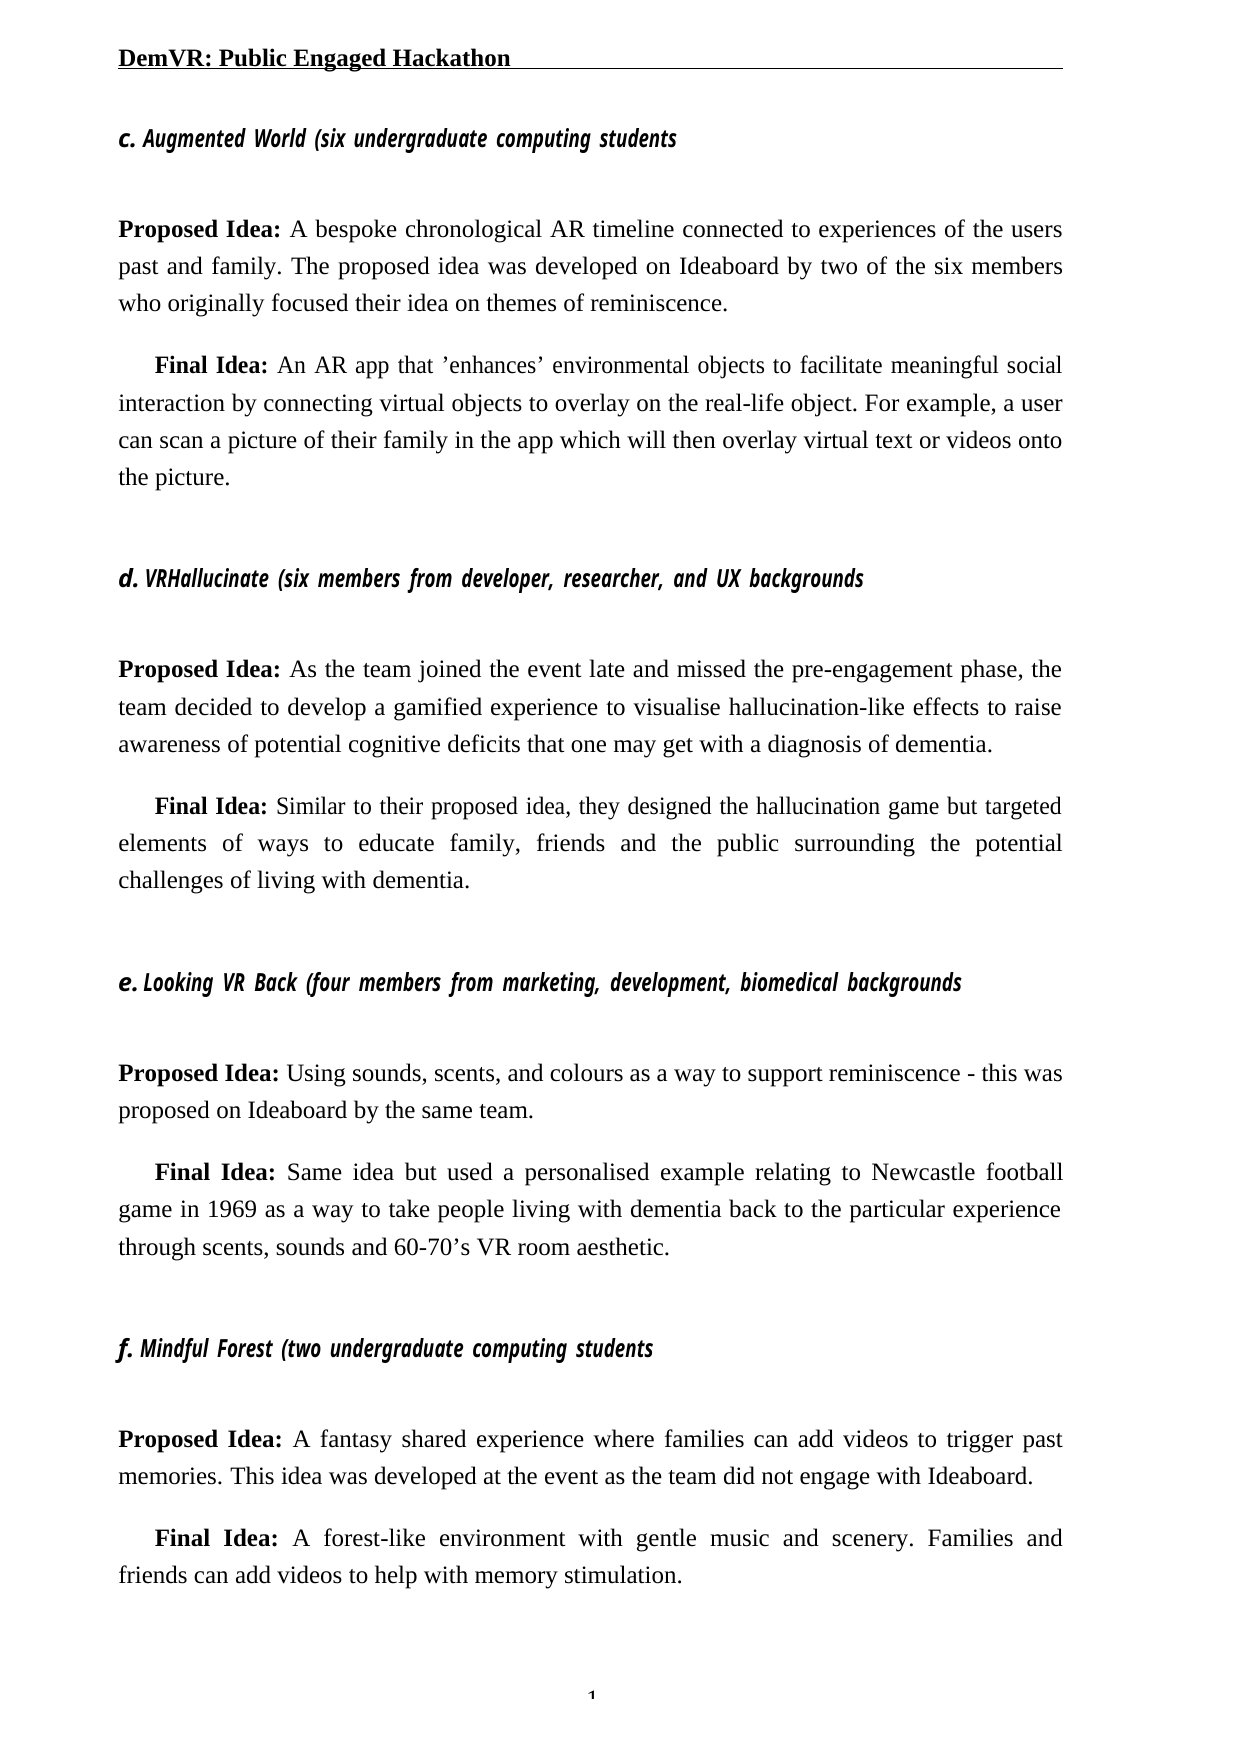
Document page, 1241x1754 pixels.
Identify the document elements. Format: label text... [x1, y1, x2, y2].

text Proposed Idea: A fantasy shared experience where families can add videos to trigger past memories. This idea was developed at the event as the team did not engage with Ideaboard. [118, 1424, 1063, 1490]
text Proposed Idea: A bespoke chronological AR timeline connected to experiences of the users past and family. The proposed idea was developed on Ideaboard by two of the six members who originally focused their idea on themes of reminiscence. [118, 214, 1063, 317]
subtitle Looking VR Back (four members from marketing, development, biomedical backgrounds [118, 964, 1138, 998]
text Final Idea: A forest-like environment with gentle music and scenery. Families and friends can add videos to help with memory stimulation. [118, 1523, 1063, 1589]
subtitle DemVR: Public Engaged Hackathon [118, 43, 1138, 71]
subtitle VRHallucinate (six members from developer, researcher, and UX backgrounds [118, 561, 1138, 595]
text Proposed Idea: Using sounds, scents, and colours as a way to support reminiscence - this was proposed on Ideaboard by the same team. [118, 1058, 1063, 1124]
subtitle Augmented World (six undergraduate computing students [118, 120, 1138, 154]
text Final Idea: Same idea but used a personalised example relating to Newcastle football game in 1969 as a way to take people living with dementia back to the particular experience through scents, sounds and 60-70’s VR room aesthetic. [118, 1157, 1063, 1260]
subtitle Mindful Forest (two undergraduate computing students [118, 1330, 1138, 1364]
text Proposed Idea: As the team joined the event late and missed the pre-engagement phase, the team decided to develop a gamified experience to visualise hallucination-like effects to raise awareness of potential cognitive deficits that one may get with a diagnosis of dementia. [118, 654, 1063, 758]
text Final Idea: Similar to their proposed idea, they designed the hallucination game but targeted elements of ways to educate family, friends and the public surrounding the potential challenges of living with dementia. [118, 791, 1063, 894]
text Final Idea: An AR app that ’enhances’ environmental objects to facilitate meaningful social interaction by connecting virtual objects to overlay on the real-life object. For example, a user can scan a picture of their family in the app which will then overlay virtual text or videos onto the picture. [118, 350, 1064, 491]
